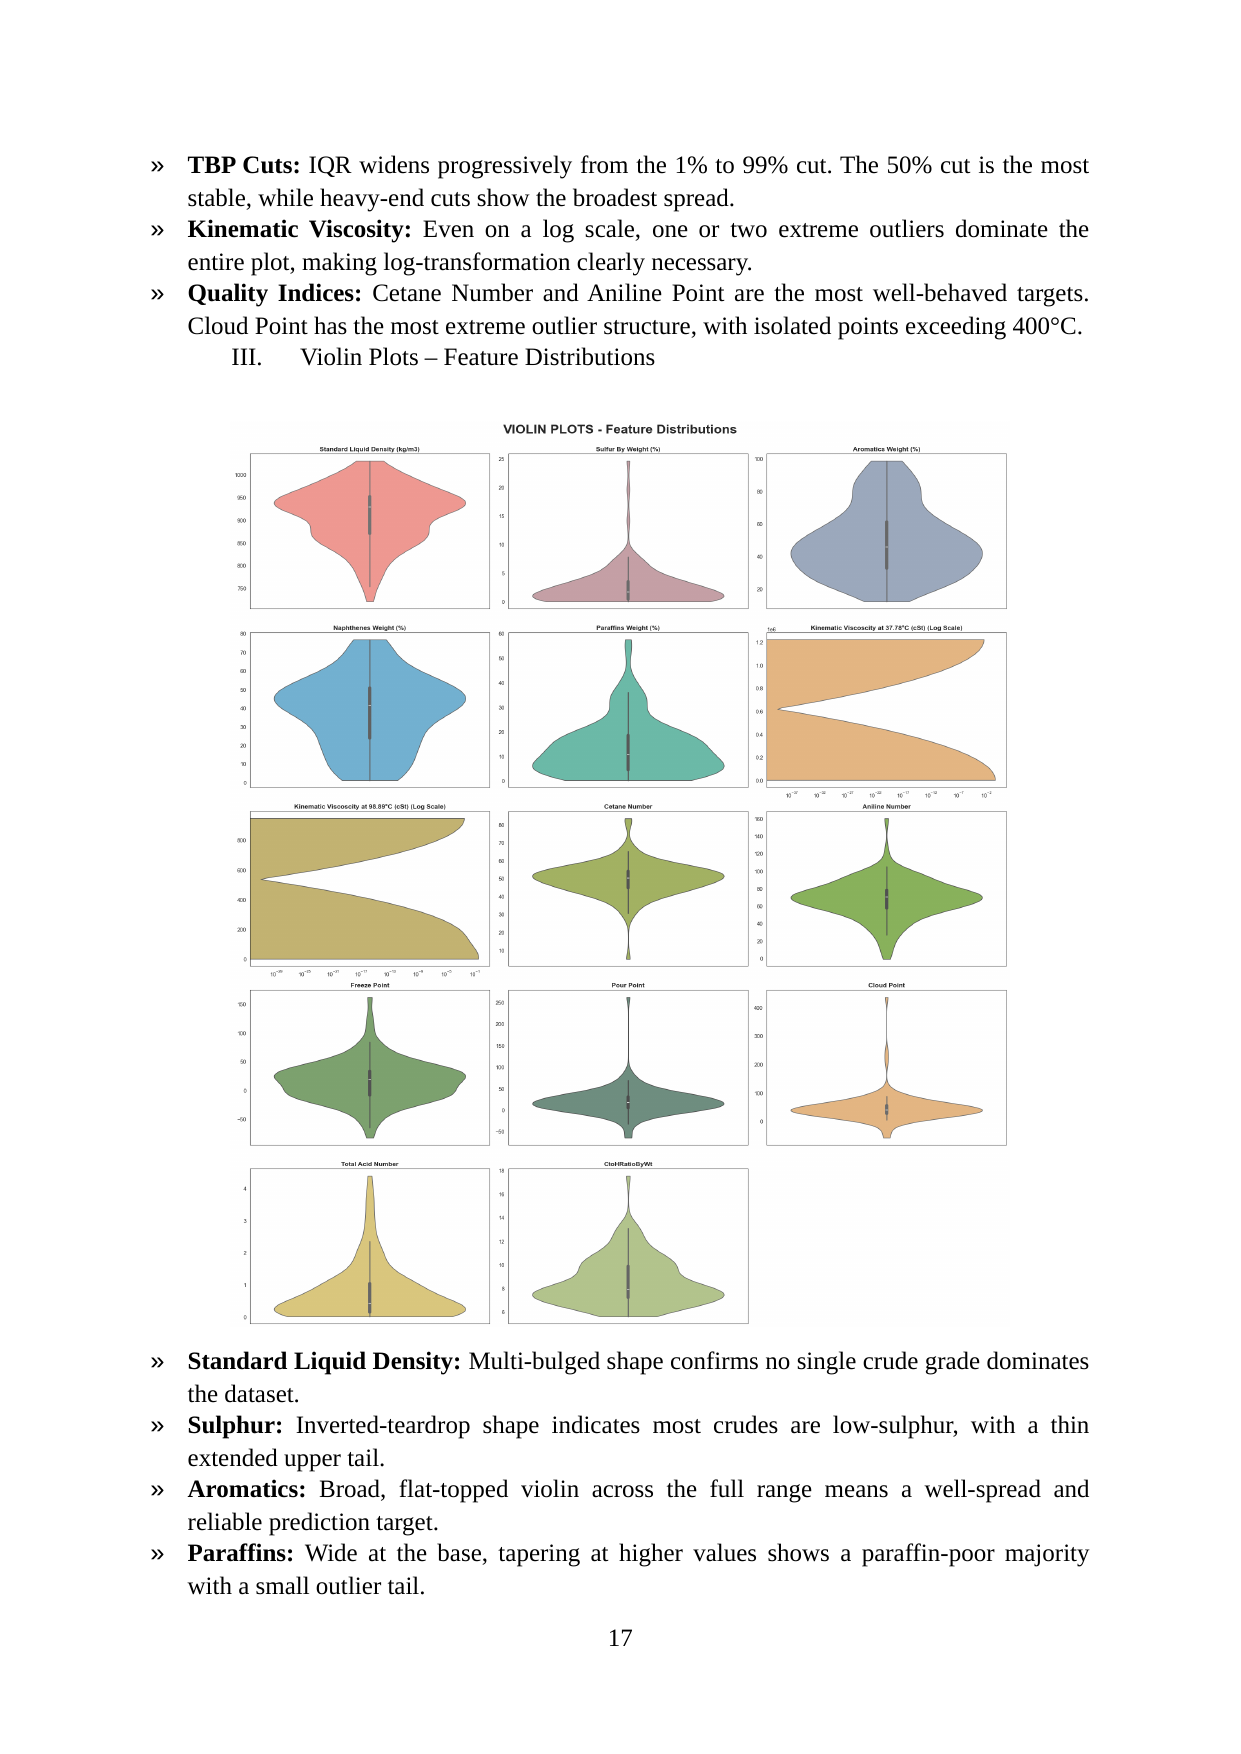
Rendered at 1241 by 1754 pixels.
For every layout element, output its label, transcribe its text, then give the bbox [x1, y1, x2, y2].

list TBP Cuts: IQR widens progressively from the 1% to 99% cut. The 50% cut is the most stable, while heavy-end cuts show the broadest spread. [150, 245, 1090, 307]
list Sulphur: Inverted-teardrop shape indicates most crudes are low-sulphur, with a thin extended upper tail. [150, 1505, 1090, 1567]
list Quality Indices: Cetane Number and Aniline Point are the most well-behaved targets. Cloud Point has the most extreme outlier structure, with isolated points exceeding 400°C. [150, 373, 1090, 435]
list Standard Liquid Density: Multi-bulged shape confirms no single crude grade dominates the dataset. [150, 1441, 1090, 1503]
picture [230, 516, 1010, 1422]
list Kinematic Viscosity: Even on a log scale, one or two extreme outliers dominate the entire plot, making log-transformation clearly necessary. [150, 309, 1090, 371]
list Violin Plots – Feature Distributions [262, 438, 1090, 466]
list Bulk Properties: Density has one low-side outlier (~730 kg/m³). Sulphur and Conradson Carbon show compact IQRs but several high-side outliers. Nitrogen has an extremely narrow IQR, indicating limited variance. [150, 150, 1090, 243]
